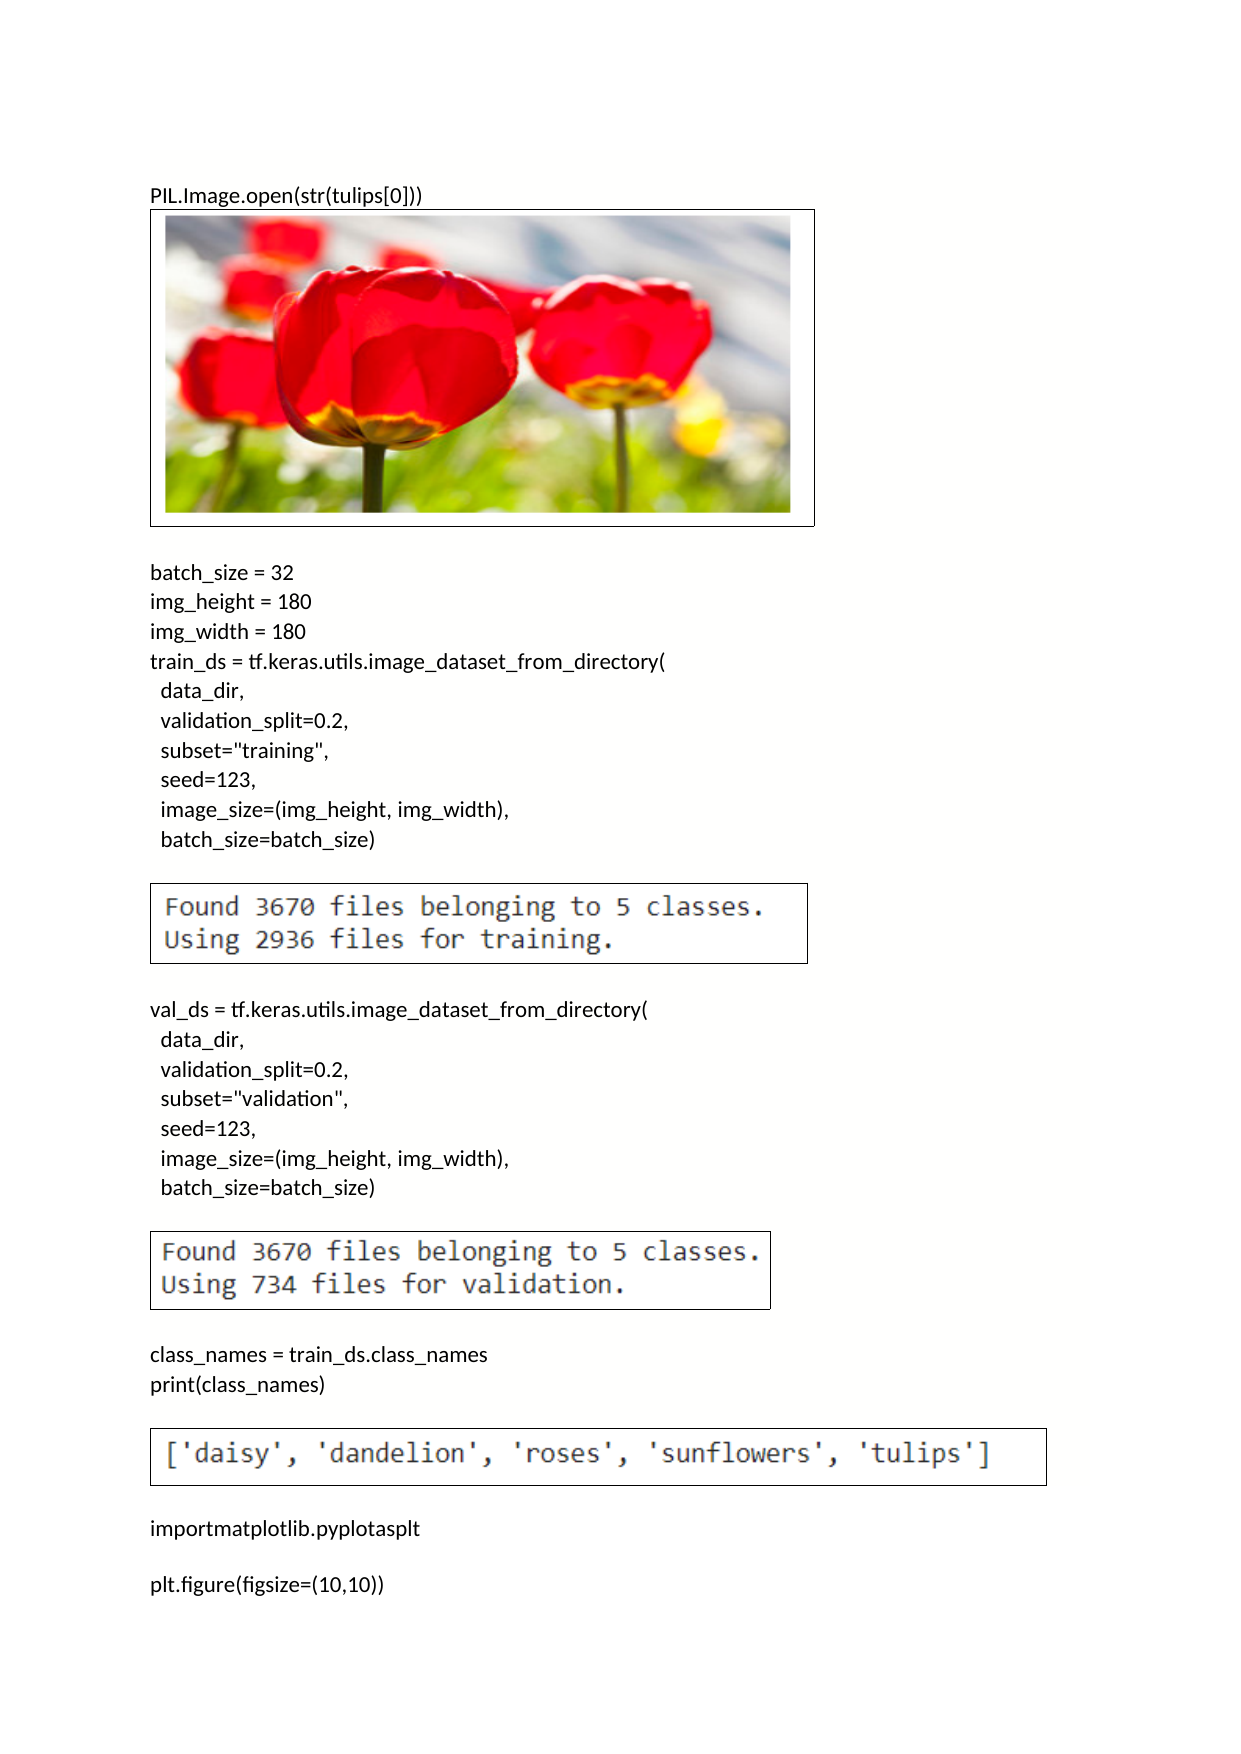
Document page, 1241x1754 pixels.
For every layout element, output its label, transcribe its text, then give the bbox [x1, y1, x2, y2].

text batch_size = 32 [150, 556, 1090, 586]
text train_ds = tf.keras.utils.image_dataset_from_directory( [150, 645, 1090, 675]
text class_names = train_ds.class_names [150, 1339, 1090, 1369]
text image_size=(img_height, img_width), [150, 794, 1090, 823]
text img_height = 180 [150, 586, 1090, 616]
text validation_split=0.2, [150, 1053, 1090, 1083]
text data_dir, [150, 675, 1090, 704]
text batch_size=batch_size) [150, 823, 1090, 853]
picture [151, 210, 814, 526]
text image_size=(img_height, img_width), [150, 1142, 1090, 1172]
text subset="training", [150, 734, 1090, 764]
text print(class_names) [150, 1369, 1090, 1398]
text validation_split=0.2, [150, 704, 1090, 734]
text PIL.Image.open(str(tulips[0])) [150, 180, 1090, 209]
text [150, 1514, 1090, 1598]
text batch_size=batch_size) [150, 1172, 1090, 1201]
picture [151, 1232, 770, 1309]
picture [151, 884, 807, 963]
text subset="validation", [150, 1083, 1090, 1112]
picture [151, 1429, 1046, 1485]
text img_width = 180 [150, 616, 1090, 645]
text seed=123, [150, 1112, 1090, 1142]
text val_ds = tf.keras.utils.image_dataset_from_directory( [150, 994, 1090, 1023]
text data_dir, [150, 1023, 1090, 1053]
text seed=123, [150, 764, 1090, 794]
